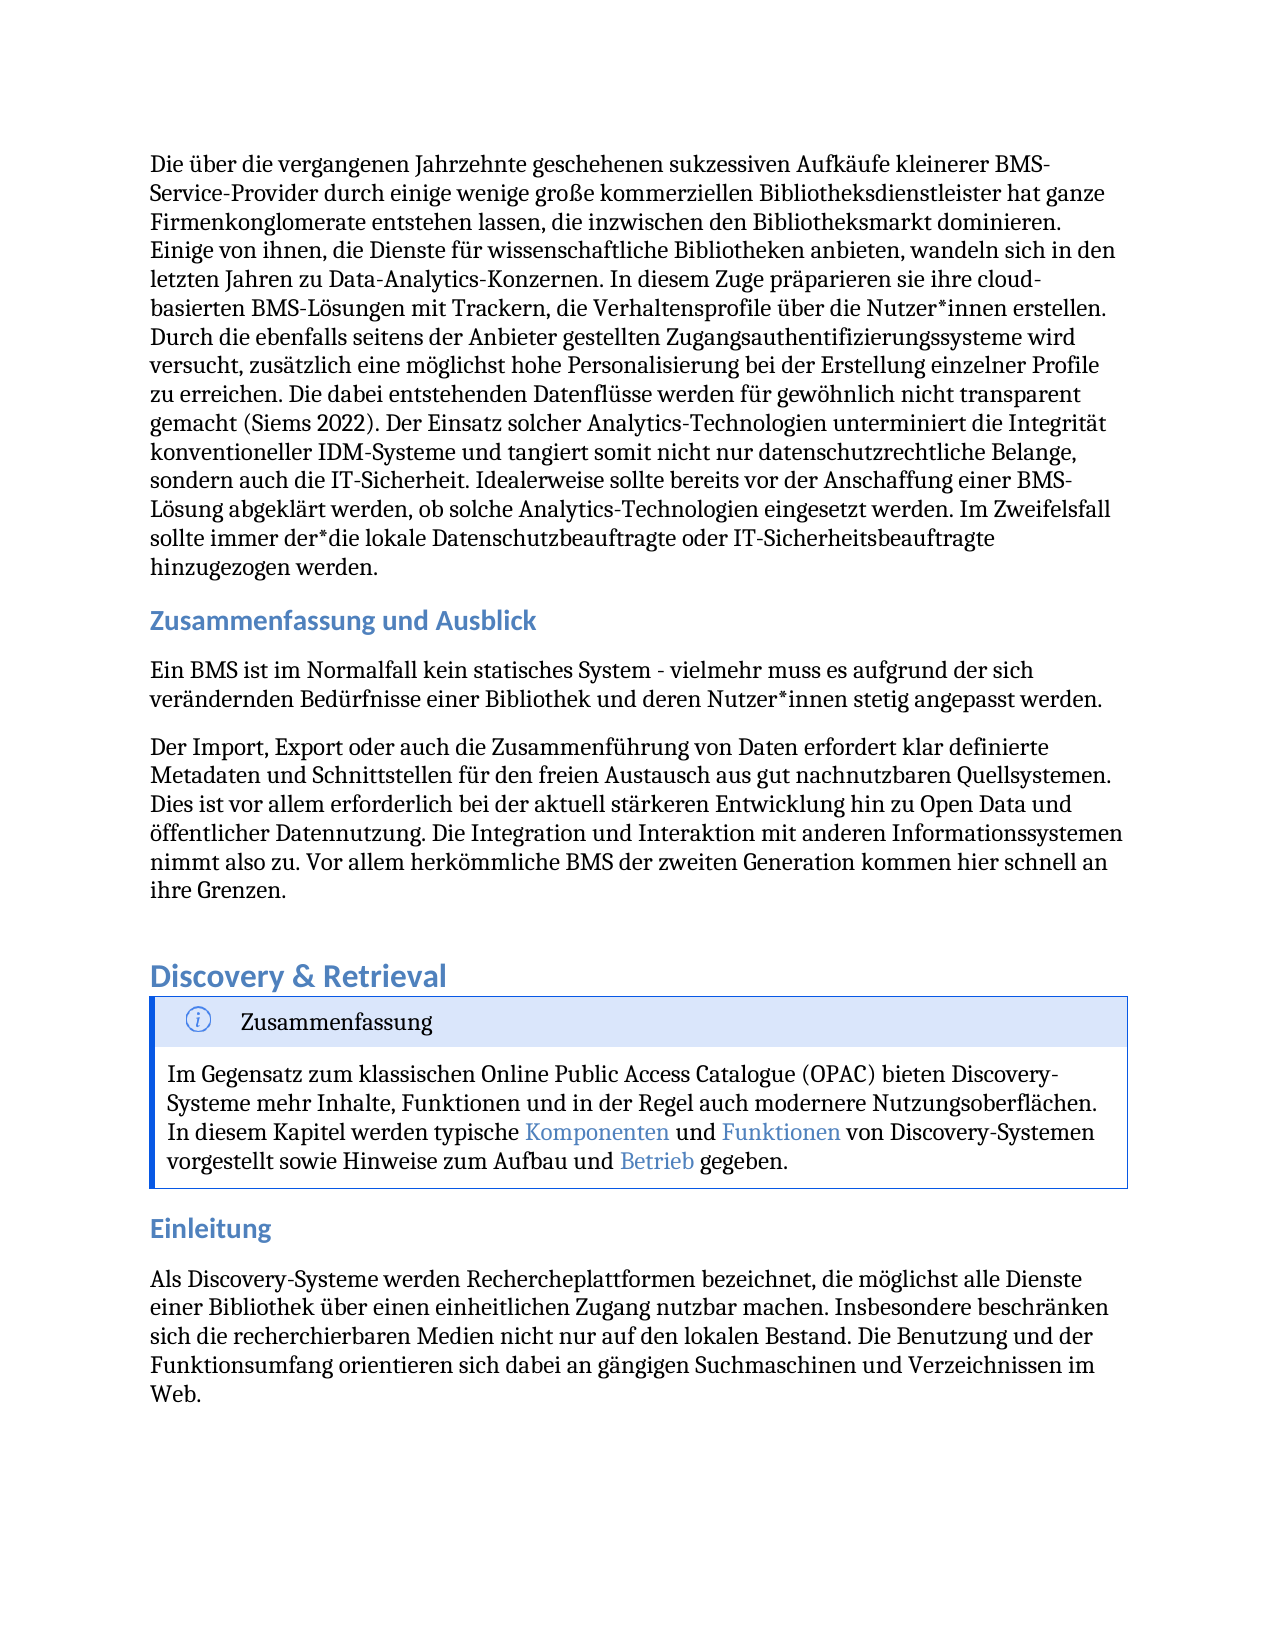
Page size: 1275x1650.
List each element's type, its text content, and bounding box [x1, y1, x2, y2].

text Der Import, Export oder auch die Zusammenführung von Daten erfordert klar definierte Metadaten und Schnittstellen für den freien Austausch aus gut nachnutzbaren Quellsystemen. Dies ist vor allem erforderlich bei der aktuell stärkeren Entwicklung hin zu Open Data und öffentlicher Datennutzung. Die Integration und Interaktion mit anderen Informationssystemen nimmt also zu. Vor allem herkömmliche BMS der zweiten Generation kommen hier schnell an ihre Grenzen. [150, 733, 1125, 905]
picture [186, 1006, 211, 1032]
subtitle Einleitung [150, 1210, 1125, 1246]
table_cell Im Gegensatz zum klassischen Online Public Access Catalogue (OPAC) bieten Discovery-Systeme mehr Inhalte, Funktionen und in der Regel auch modernere Nutzungsoberflächen. In diesem Kapitel werden typische Komponenten und Funktionen von Discovery-Systemen vorgestellt sowie Hinweise zum Aufbau und Betrieb gegeben. [155, 1048, 1127, 1188]
text Die über die vergangenen Jahrzehnte geschehenen sukzessiven Aufkäufe kleinerer BMS-Service-Provider durch einige wenige große kommerziellen Bibliotheksdienstleister hat ganze Firmenkonglomerate entstehen lassen, die inzwischen den Bibliotheksmarkt dominieren. Einige von ihnen, die Dienste für wissenschaftliche Bibliotheken anbieten, wandeln sich in den letzten Jahren zu Data-Analytics-Konzernen. In diesem Zuge präparieren sie ihre cloud-basierten BMS-Lösungen mit Trackern, die Verhaltensprofile über die Nutzer*innen erstellen. Durch die ebenfalls seitens der Anbieter gestellten Zugangsauthentifizierungssysteme wird versucht, zusätzlich eine möglichst hohe Personalisierung bei der Erstellung einzelner Profile zu erreichen. Die dabei entstehenden Datenflüsse werden für gewöhnlich nicht transparent gemacht (Siems 2022). Der Einsatz solcher Analytics-Technologien unterminiert die Integrität konventioneller IDM-Systeme und tangiert somit nicht nur datenschutzrechtliche Belange, sondern auch die IT-Sicherheit. Idealerweise sollte bereits vor der Anschaffung einer BMS-Lösung abgeklärt werden, ob solche Analytics-Technologien eingesetzt werden. Im Zweifelsfall sollte immer der*die lokale Datenschutzbeauftragte oder IT-Sicherheitsbeauftragte hinzugezogen werden. [150, 150, 1125, 581]
subtitle Zusammenfassung und Ausblick [150, 602, 1125, 638]
text Als Discovery-Systeme werden Rechercheplattformen bezeichnet, die möglichst alle Dienste einer Bibliothek über einen einheitlichen Zugang nutzbar machen. Insbesondere beschränken sich die recherchierbaren Medien nicht nur auf den lokalen Bestand. Die Benutzung und der Funktionsumfang orientieren sich dabei an gängigen Suchmaschinen und Verzeichnissen im Web. [150, 1264, 1125, 1408]
table_header Zusammenfassung [155, 997, 1127, 1047]
text Ein BMS ist im Normalfall kein statisches System - vielmehr muss es aufgrund der sich verändernden Bedürfnisse einer Bibliothek und deren Nutzer*innen stetig angepasst werden. [150, 656, 1125, 714]
subtitle Discovery & Retrieval [150, 955, 1125, 996]
